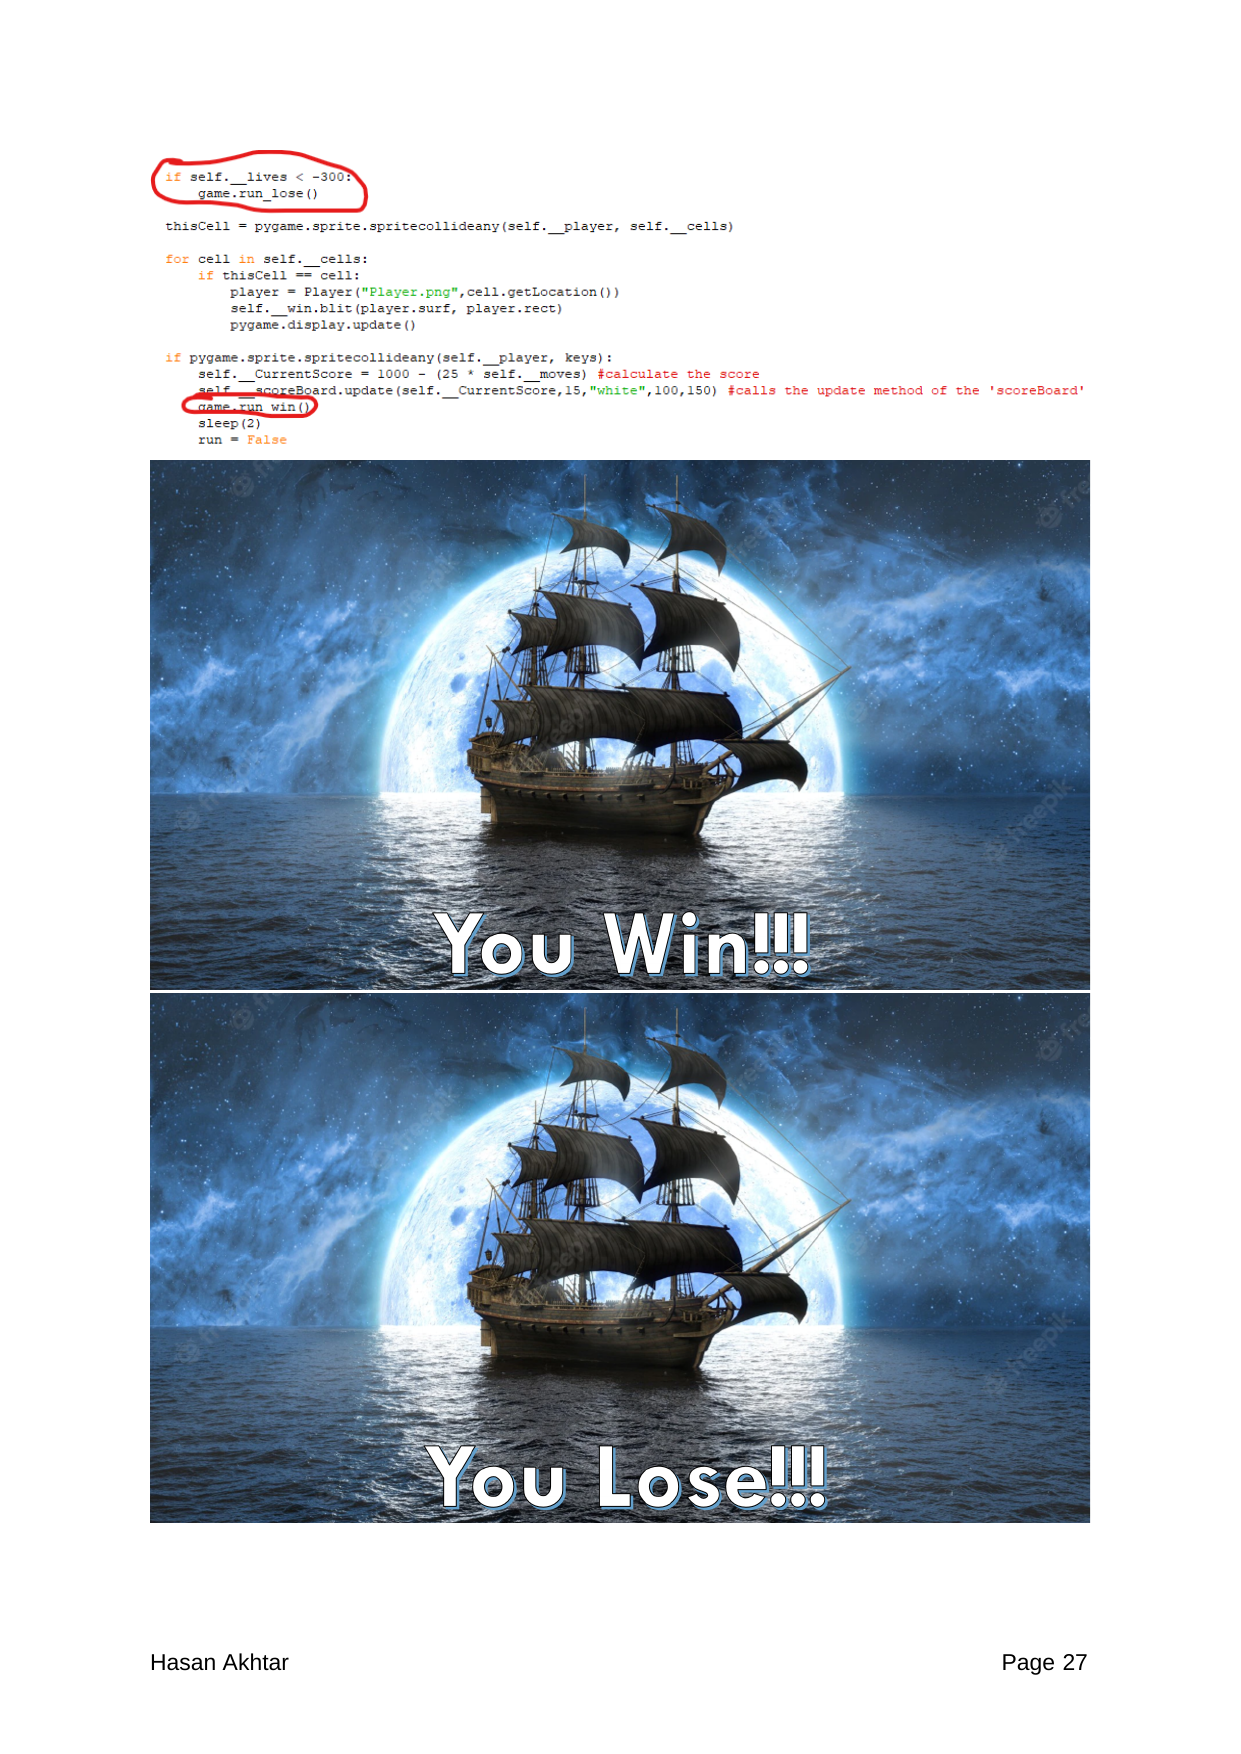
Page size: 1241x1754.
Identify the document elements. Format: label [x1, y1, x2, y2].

picture [150, 460, 1091, 990]
picture [150, 150, 1091, 457]
picture [150, 993, 1091, 1523]
